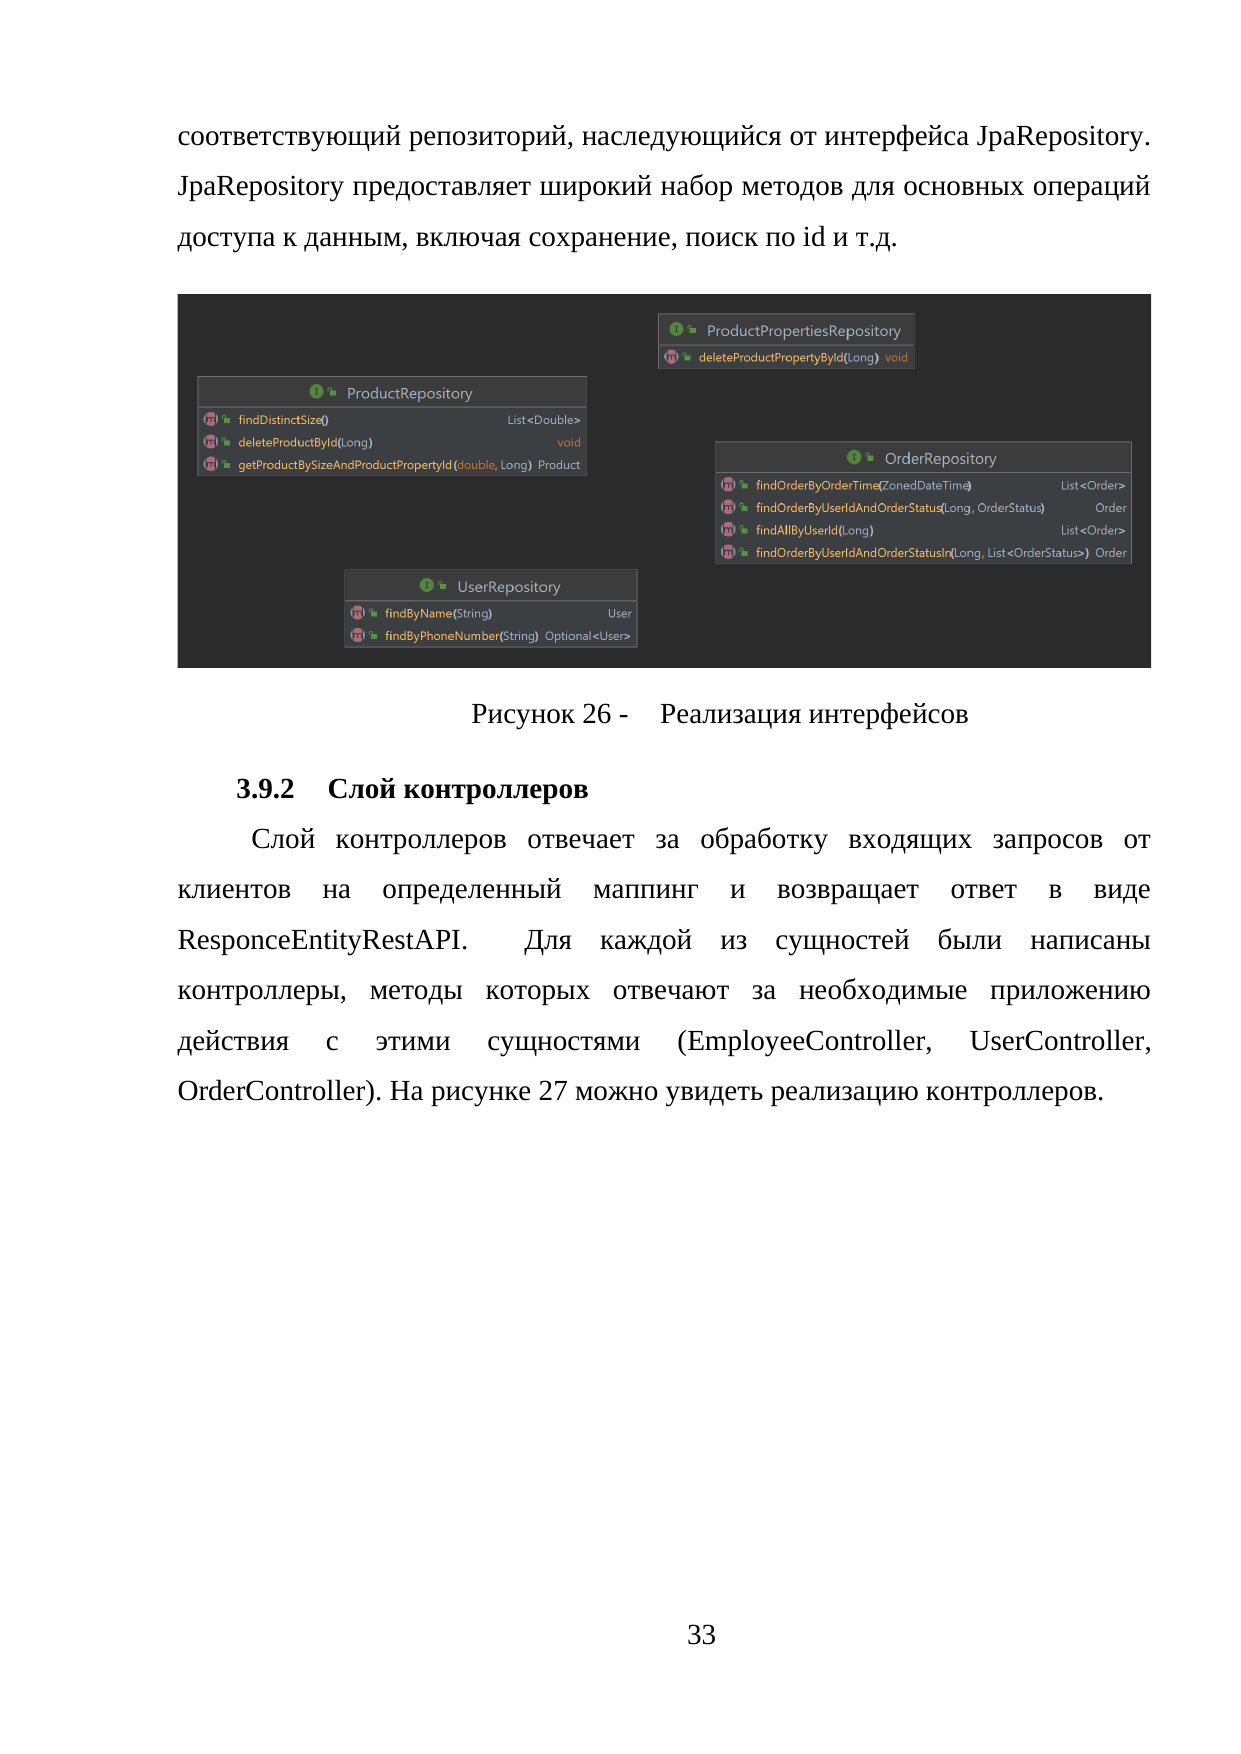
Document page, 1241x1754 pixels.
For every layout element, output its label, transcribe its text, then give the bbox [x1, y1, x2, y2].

picture [177, 294, 1152, 668]
text Слой контроллеров отвечает за обработку входящих запросов от клиентов на определенный маппинг и возвращает ответ в виде ResponceEntityRestAPI. Для каждой из сущностей были написаны контроллеры, методы которых отвечают за необходимые приложению действия с этими сущностями (EmployeeController, UserController, OrderController). На рисунке 27 можно увидеть реализацию контроллеров. [177, 821, 1152, 1106]
text Реализация интерфейсов [288, 696, 1152, 729]
list Слой контроллеров [236, 771, 1152, 804]
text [177, 118, 1152, 252]
